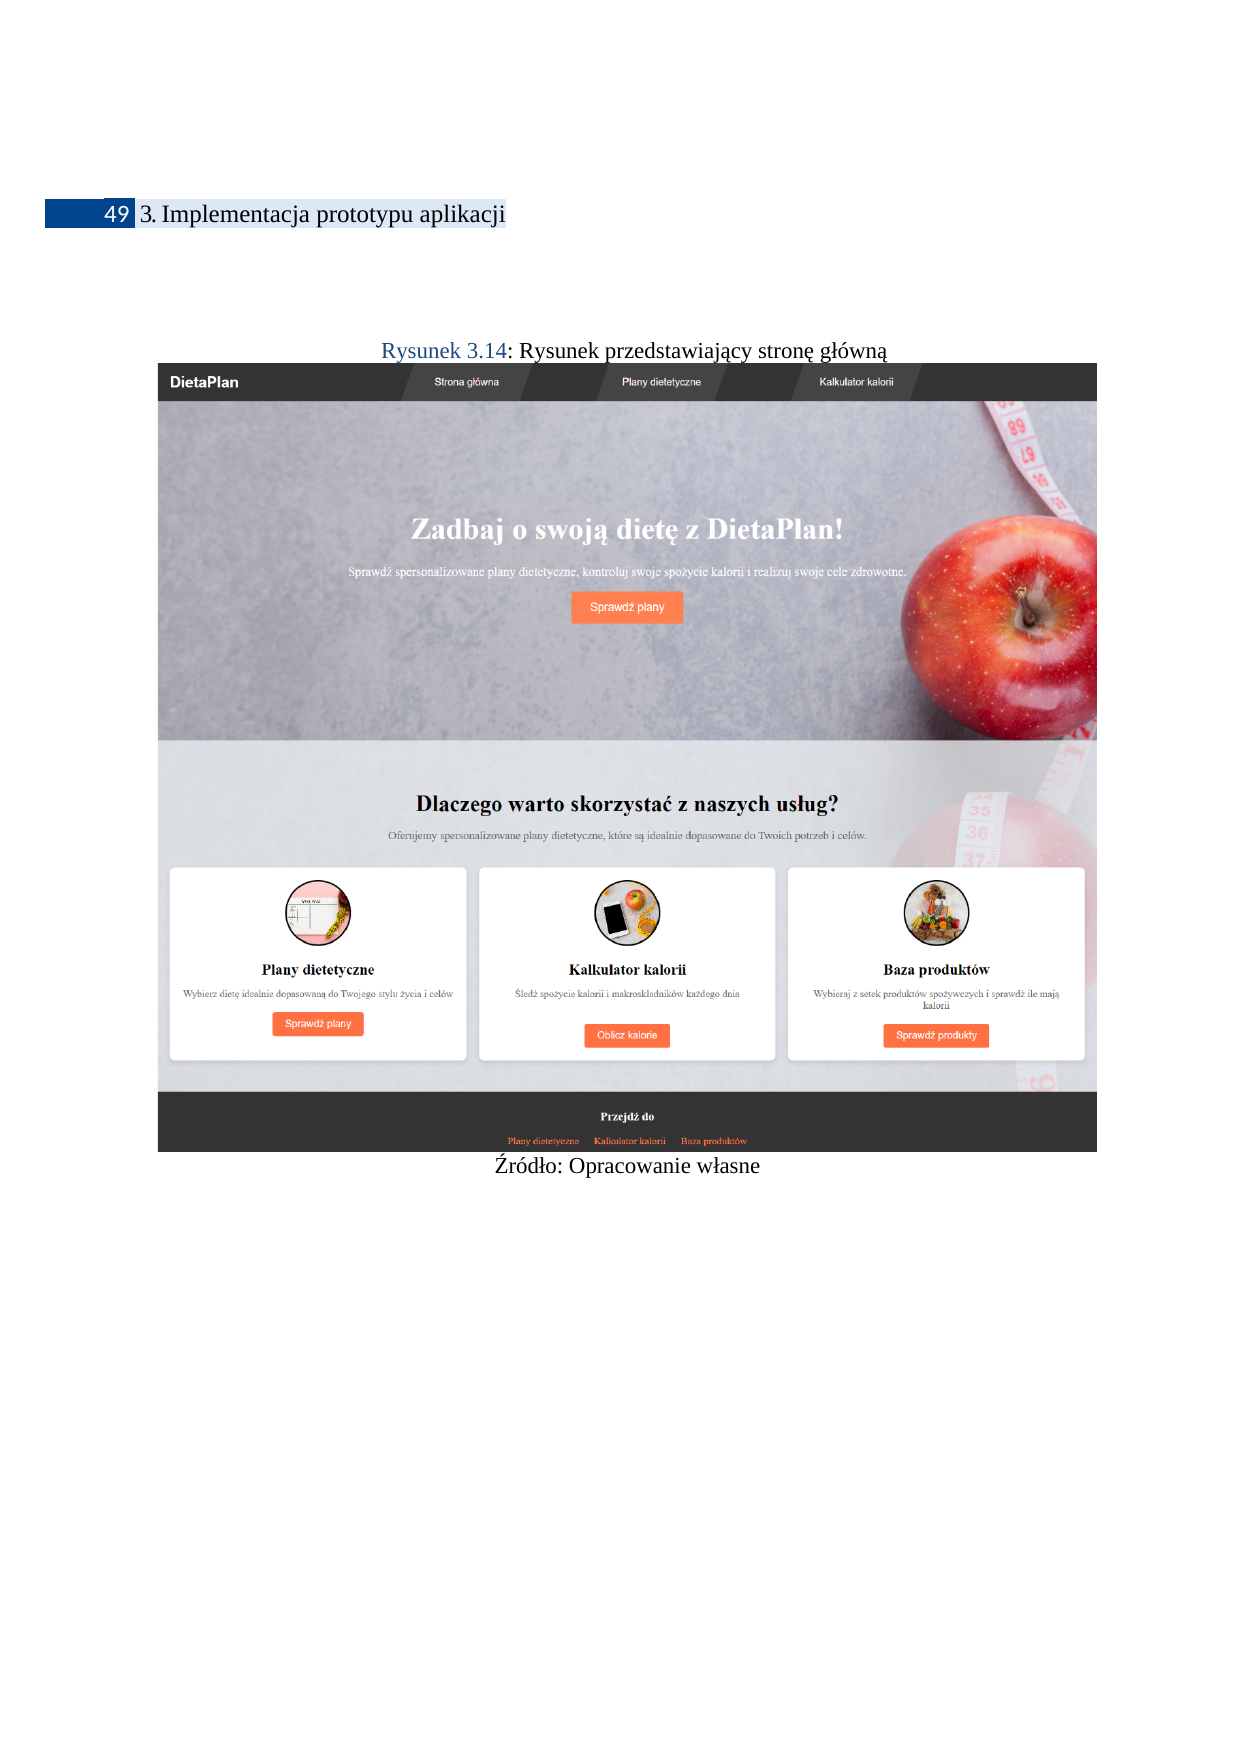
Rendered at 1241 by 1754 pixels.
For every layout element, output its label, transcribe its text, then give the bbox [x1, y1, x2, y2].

text Źródło: Opracowanie własne [33, 1152, 1221, 1178]
picture [157, 363, 1097, 1152]
list Rysunek 3.14: Rysunek przedstawiający stronę główną [176, 337, 1093, 363]
text 49 3. Implementacja prototypu aplikacji [135, 198, 1221, 228]
